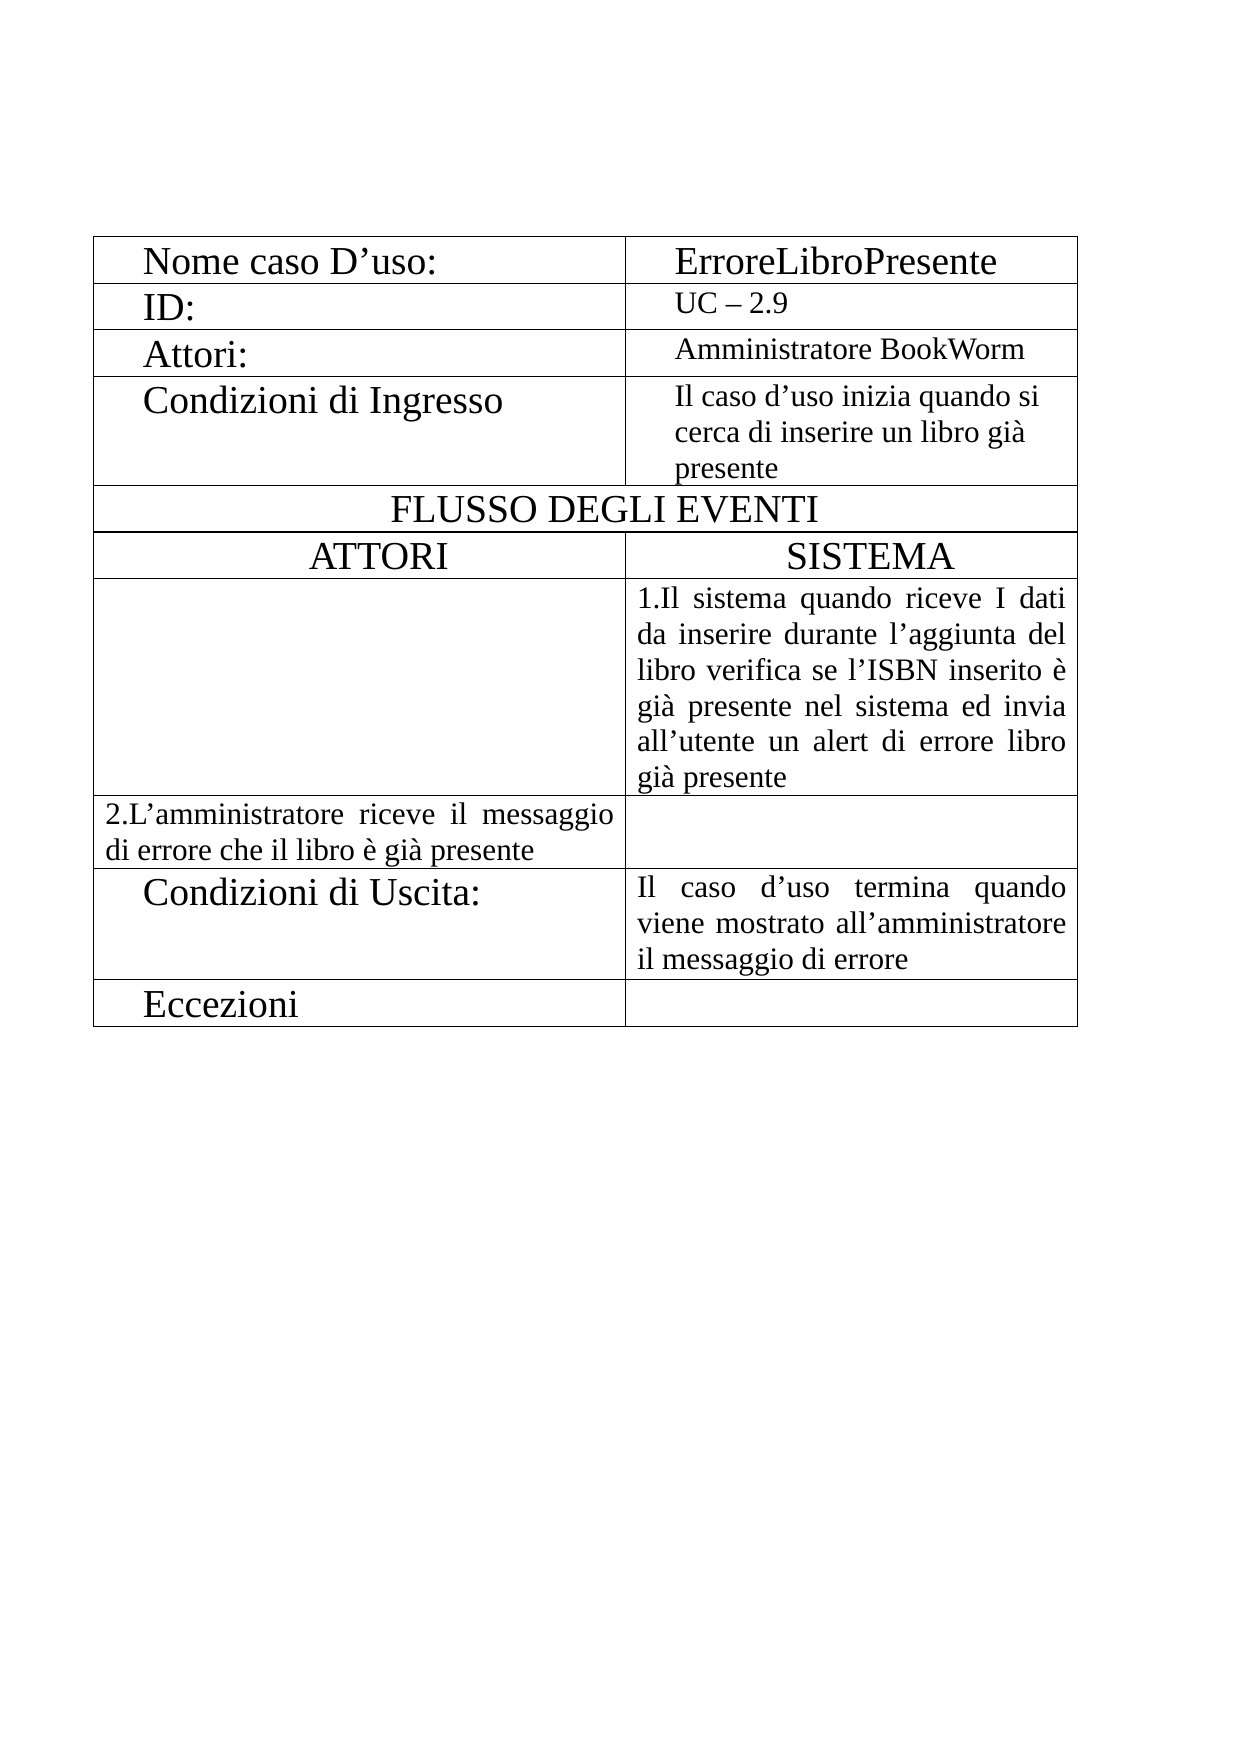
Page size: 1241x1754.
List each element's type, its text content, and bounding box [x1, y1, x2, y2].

table_header ErroreLibroPresente [626, 237, 1077, 283]
table_cell 2.L’amministratore riceve il messaggio di errore che il libro è già presente [94, 796, 625, 867]
table_cell FLUSSO DEGLI EVENTI [94, 486, 1077, 531]
table_cell Il caso d’uso termina quando viene mostrato all’amministratore il messaggio di errore [626, 869, 1077, 979]
table_cell ATTORI [94, 533, 625, 578]
table_header Nome caso D’uso: [94, 237, 625, 283]
table_cell Attori: [94, 330, 625, 376]
table_cell SISTEMA [626, 533, 1077, 578]
table_cell Eccezioni [94, 980, 625, 1026]
table_cell Condizioni di Ingresso [94, 377, 625, 485]
table_cell Amministratore BookWorm [626, 330, 1077, 376]
table_cell Il caso d’uso inizia quando si cerca di inserire un libro già presente [626, 377, 1077, 485]
table_cell Condizioni di Uscita: [94, 869, 625, 979]
table_cell [626, 796, 1077, 867]
table_cell [626, 980, 1077, 1026]
table_cell 1.Il sistema quando riceve I dati da inserire durante l’aggiunta del libro verifica se l’ISBN inserito è già presente nel sistema ed invia all’utente un alert di errore libro già presente [626, 579, 1077, 794]
table_cell [94, 579, 625, 794]
table_cell UC – 2.9 [626, 284, 1077, 329]
table_cell ID: [94, 284, 625, 329]
